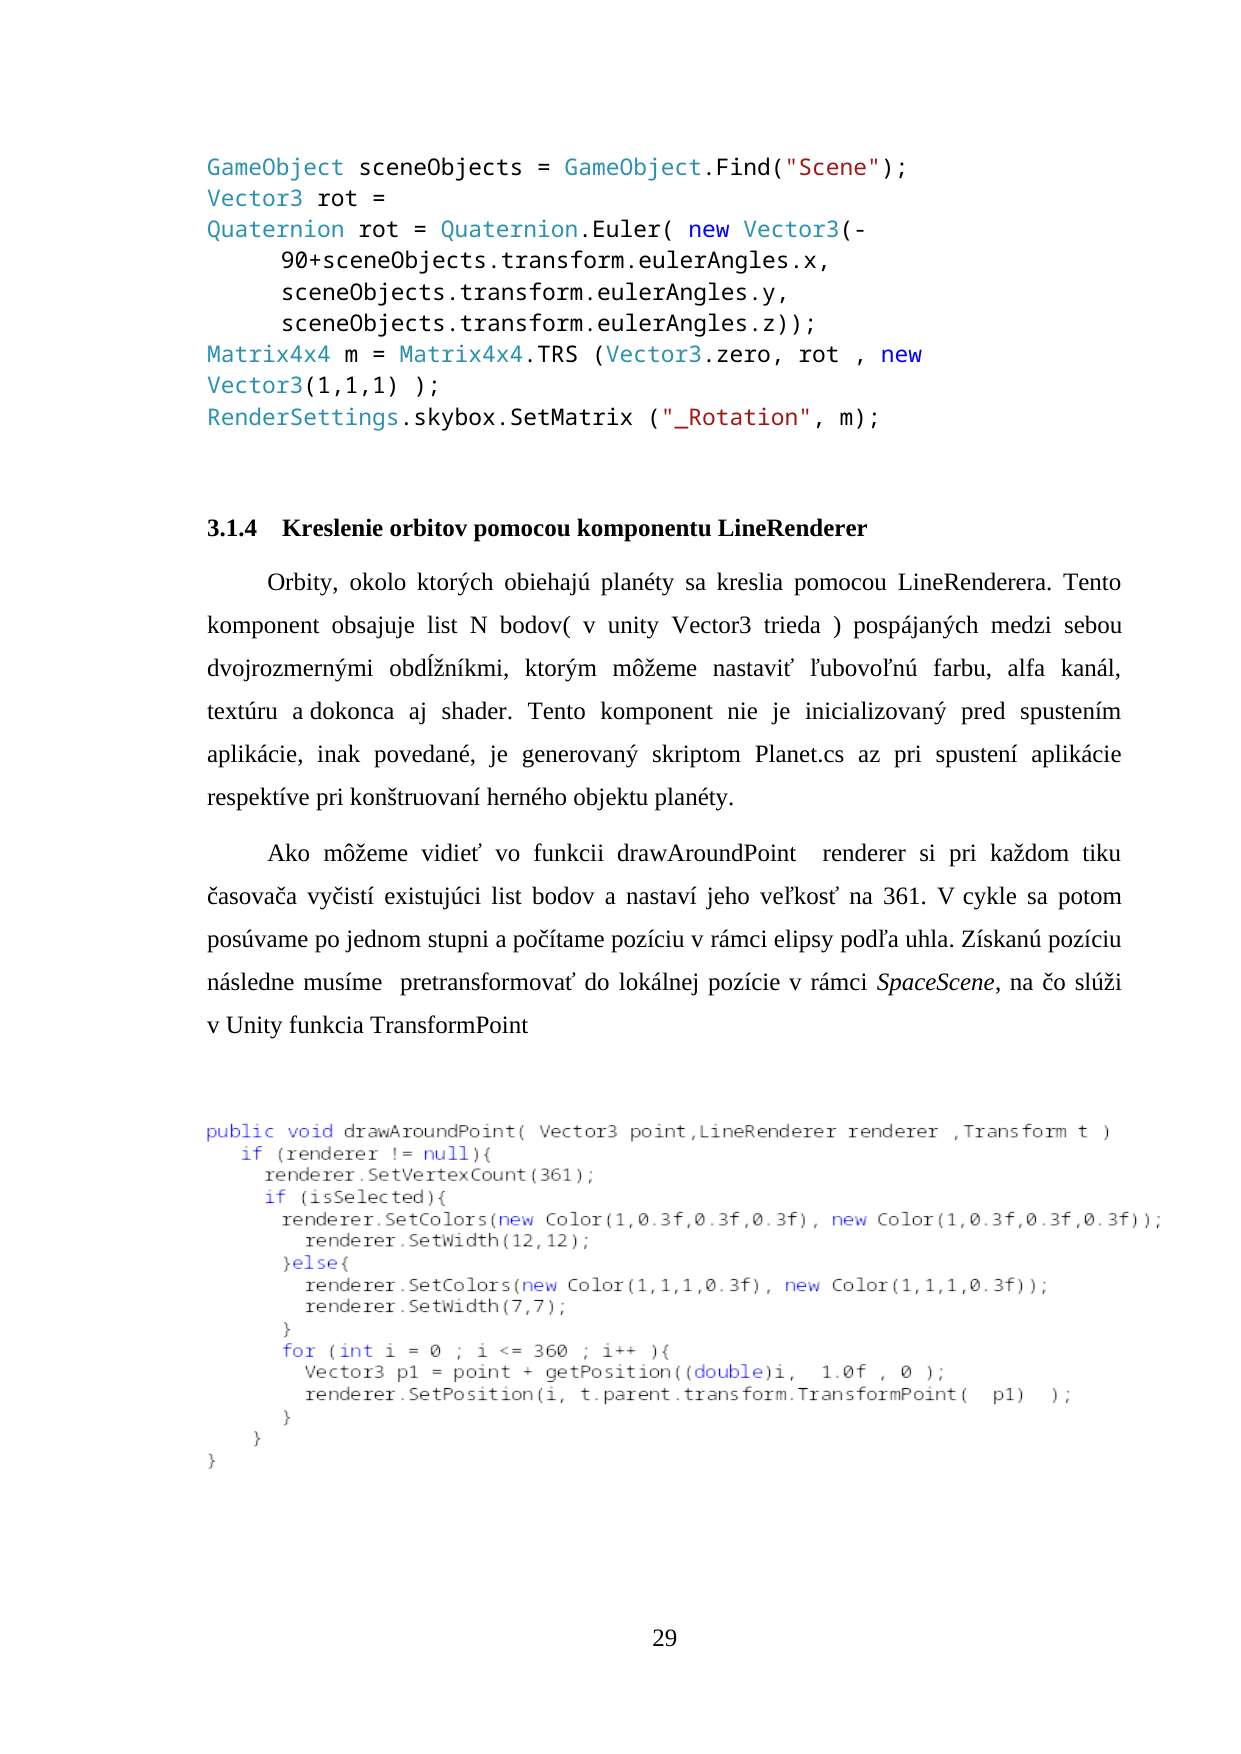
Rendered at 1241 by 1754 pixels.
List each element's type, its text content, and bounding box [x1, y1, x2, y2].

subtitle Kreslenie orbitov pomocou komponentu LineRenderer [207, 513, 1122, 542]
text RenderSettings.skybox.SetMatrix ("_Rotation", m); [207, 401, 1122, 432]
text sceneObjects.transform.eulerAngles.y, [207, 276, 1122, 307]
text Matrix4x4 m = Matrix4x4.TRS (Vector3.zero, rot , new Vector3(1,1,1) ); [207, 338, 1122, 401]
text Orbity, okolo ktorých obiehajú planéty sa kreslia pomocou LineRenderera. Tento komponent obsajuje list N bodov( v unity Vector3 trieda ) pospájaných medzi sebou dvojrozmernými obdĺžníkmi, ktorým môžeme nastaviť ľubovoľnú farbu, alfa kanál, textúru a dokonca aj shader. Tento komponent nie je inicializovaný pred spustením aplikácie, inak povedané, je generovaný skriptom Planet.cs az pri spustení aplikácie respektíve pri konštruovaní herného objektu planéty. [207, 567, 1122, 811]
text sceneObjects.transform.eulerAngles.z)); [207, 307, 1122, 338]
text Quaternion rot = Quaternion.Euler( new Vector3(- 90+sceneObjects.transform.eulerAngles.x, [207, 213, 1122, 276]
text Vector3 rot = [207, 182, 1122, 213]
text Ako môžeme vidieť vo funkcii drawAroundPoint renderer si pri každom tiku časovača vyčistí existujúci list bodov a nastaví jeho veľkosť na 361. V cykle sa potom posúvame po jednom stupni a počítame pozíciu v rámci elipsy podľa uhla. Získanú pozíciu následne musíme pretransformovať do lokálnej pozície v rámci SpaceScene, na čo slúži v Unity funkcia TransformPoint [207, 838, 1122, 1039]
text GameObject sceneObjects = GameObject.Find("Scene"); [207, 151, 1122, 182]
